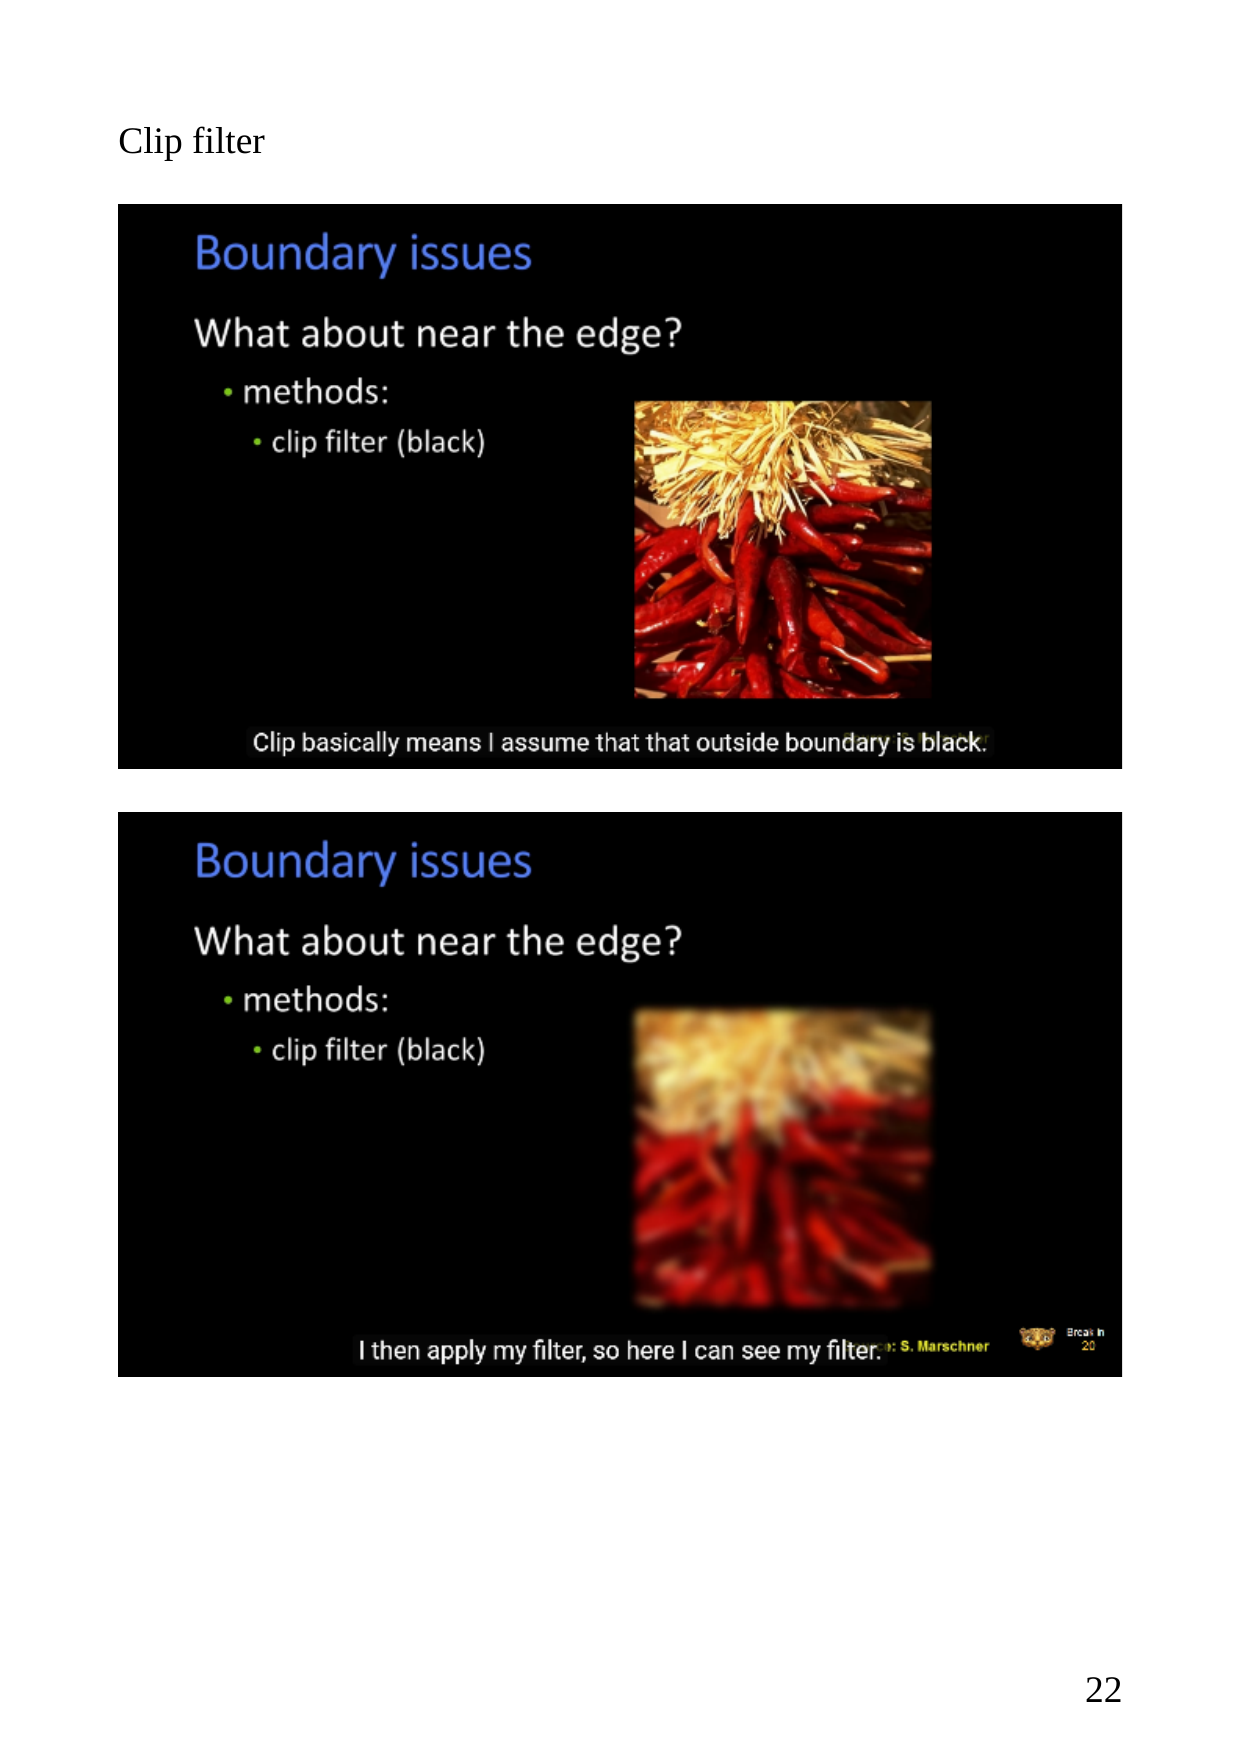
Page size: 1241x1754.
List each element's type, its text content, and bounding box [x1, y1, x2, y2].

text Clip filter [118, 118, 1122, 161]
picture [118, 812, 1123, 1377]
picture [118, 204, 1123, 769]
